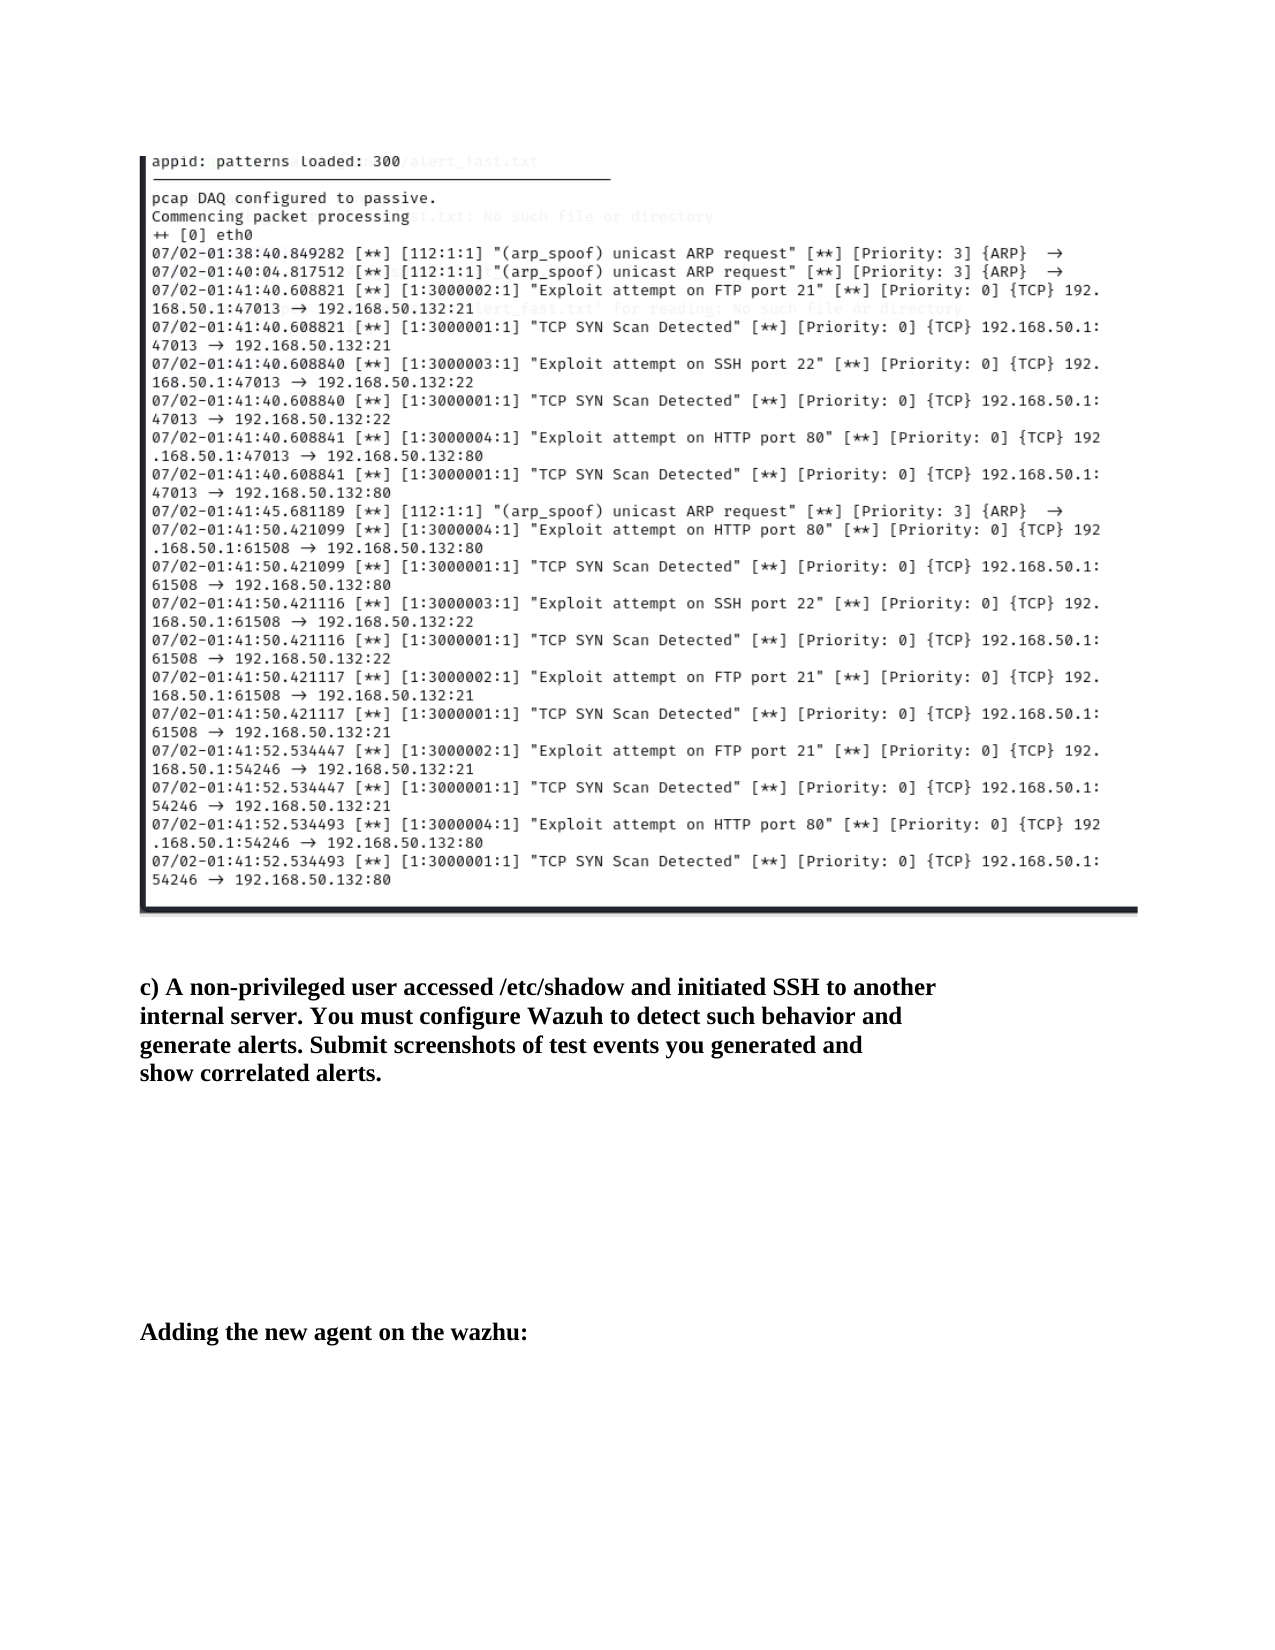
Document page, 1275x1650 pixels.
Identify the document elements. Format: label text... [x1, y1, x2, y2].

text c) A non-privileged user accessed /etc/shadow and initiated SSH to another [139, 972, 1137, 1001]
text Adding the new agent on the wazhu: [139, 1317, 1137, 1346]
text show correlated alerts. [139, 1058, 1137, 1087]
text internal server. You must configure Wazuh to detect such behavior and [139, 1001, 1137, 1030]
text generate alerts. Submit screenshots of test events you generated and [139, 1030, 1137, 1058]
picture [139, 156, 1138, 917]
